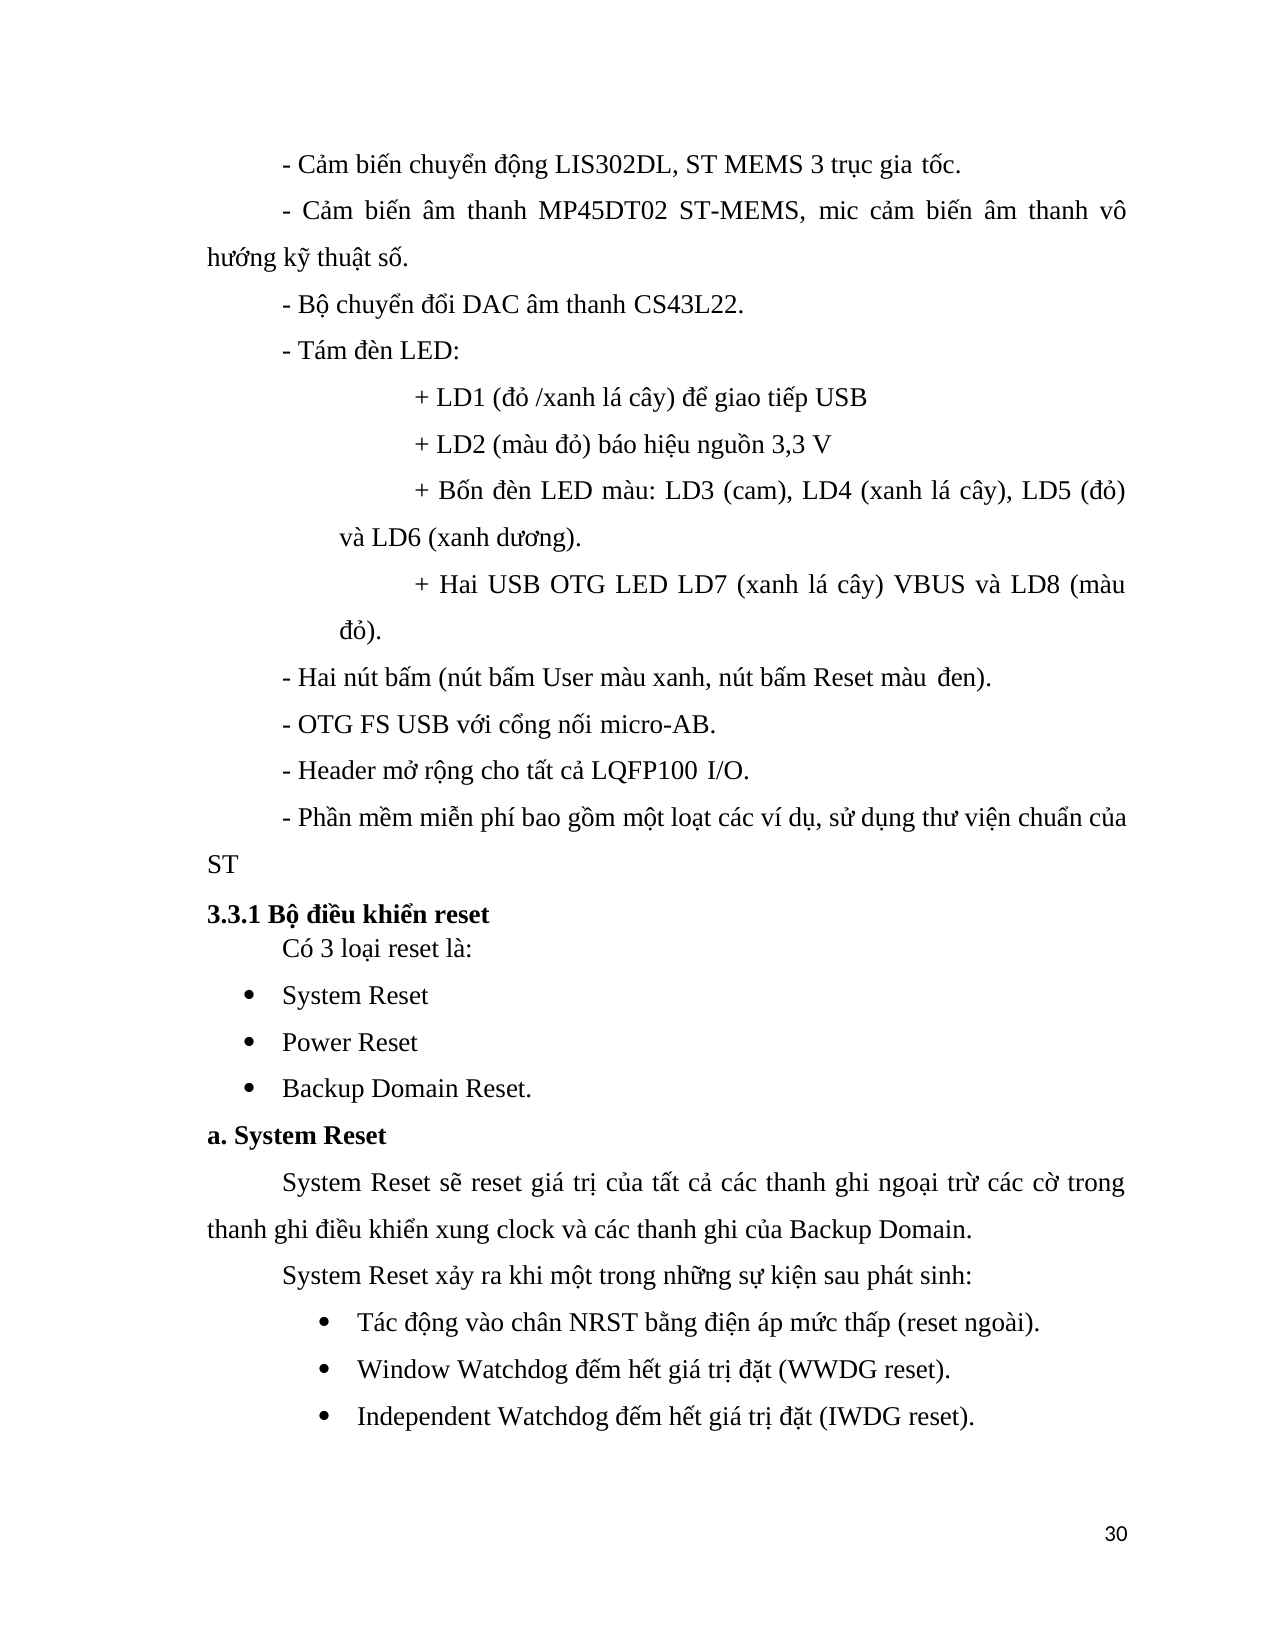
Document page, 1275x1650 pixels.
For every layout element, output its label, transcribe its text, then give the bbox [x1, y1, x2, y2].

list - Hai nút bấm (nút bấm User màu xanh, nút bấm Reset màu đen). [207, 661, 1127, 692]
list Tác động vào chân NRST bằng điện áp mức thấp (reset ngoài). [319, 1306, 1127, 1337]
list Power Reset [244, 1026, 1127, 1057]
subtitle 3.3.1 Bộ điều khiển reset [207, 898, 1127, 930]
text a. System Reset [207, 1119, 1127, 1151]
list - Phần mềm miễn phí bao gồm một loạt các ví dụ, sử dụng thư viện chuẩn của ST [207, 801, 1127, 879]
list Independent Watchdog đếm hết giá trị đặt (IWDG reset). [319, 1400, 1127, 1431]
list - Header mở rộng cho tất cả LQFP100 I/O. [207, 754, 1127, 786]
text + LD1 (đỏ /xanh lá cây) để giao tiếp USB [339, 381, 1127, 412]
text + Hai USB OTG LED LD7 (xanh lá cây) VBUS và LD8 (màu đỏ). [339, 568, 1127, 646]
text Có 3 loại reset là: [207, 932, 1127, 963]
list - Cảm biến chuyển động LIS302DL, ST MEMS 3 trục gia tốc. [207, 148, 1127, 179]
list Window Watchdog đếm hết giá trị đặt (WWDG reset). [319, 1353, 1127, 1384]
text + LD2 (màu đỏ) báo hiệu nguồn 3,3 V [339, 428, 1127, 459]
text + Bốn đèn LED màu: LD3 (cam), LD4 (xanh lá cây), LD5 (đỏ) và LD6 (xanh dương). [339, 474, 1127, 552]
text System Reset xảy ra khi một trong những sự kiện sau phát sinh: [207, 1259, 1127, 1291]
list - Cảm biến âm thanh MP45DT02 ST-MEMS, mic cảm biến âm thanh vô hướng kỹ thuật số. [207, 194, 1127, 272]
list - OTG FS USB với cổng nối micro-AB. [207, 708, 1127, 739]
list - Tám đèn LED: [207, 334, 1127, 366]
list System Reset [244, 979, 1127, 1010]
list Backup Domain Reset. [244, 1072, 1127, 1104]
list - Bộ chuyển đổi DAC âm thanh CS43L22. [207, 288, 1127, 319]
text System Reset sẽ reset giá trị của tất cả các thanh ghi ngoại trừ các cờ trong thanh ghi điều khiển xung clock và các thanh ghi của Backup Domain. [207, 1166, 1127, 1244]
